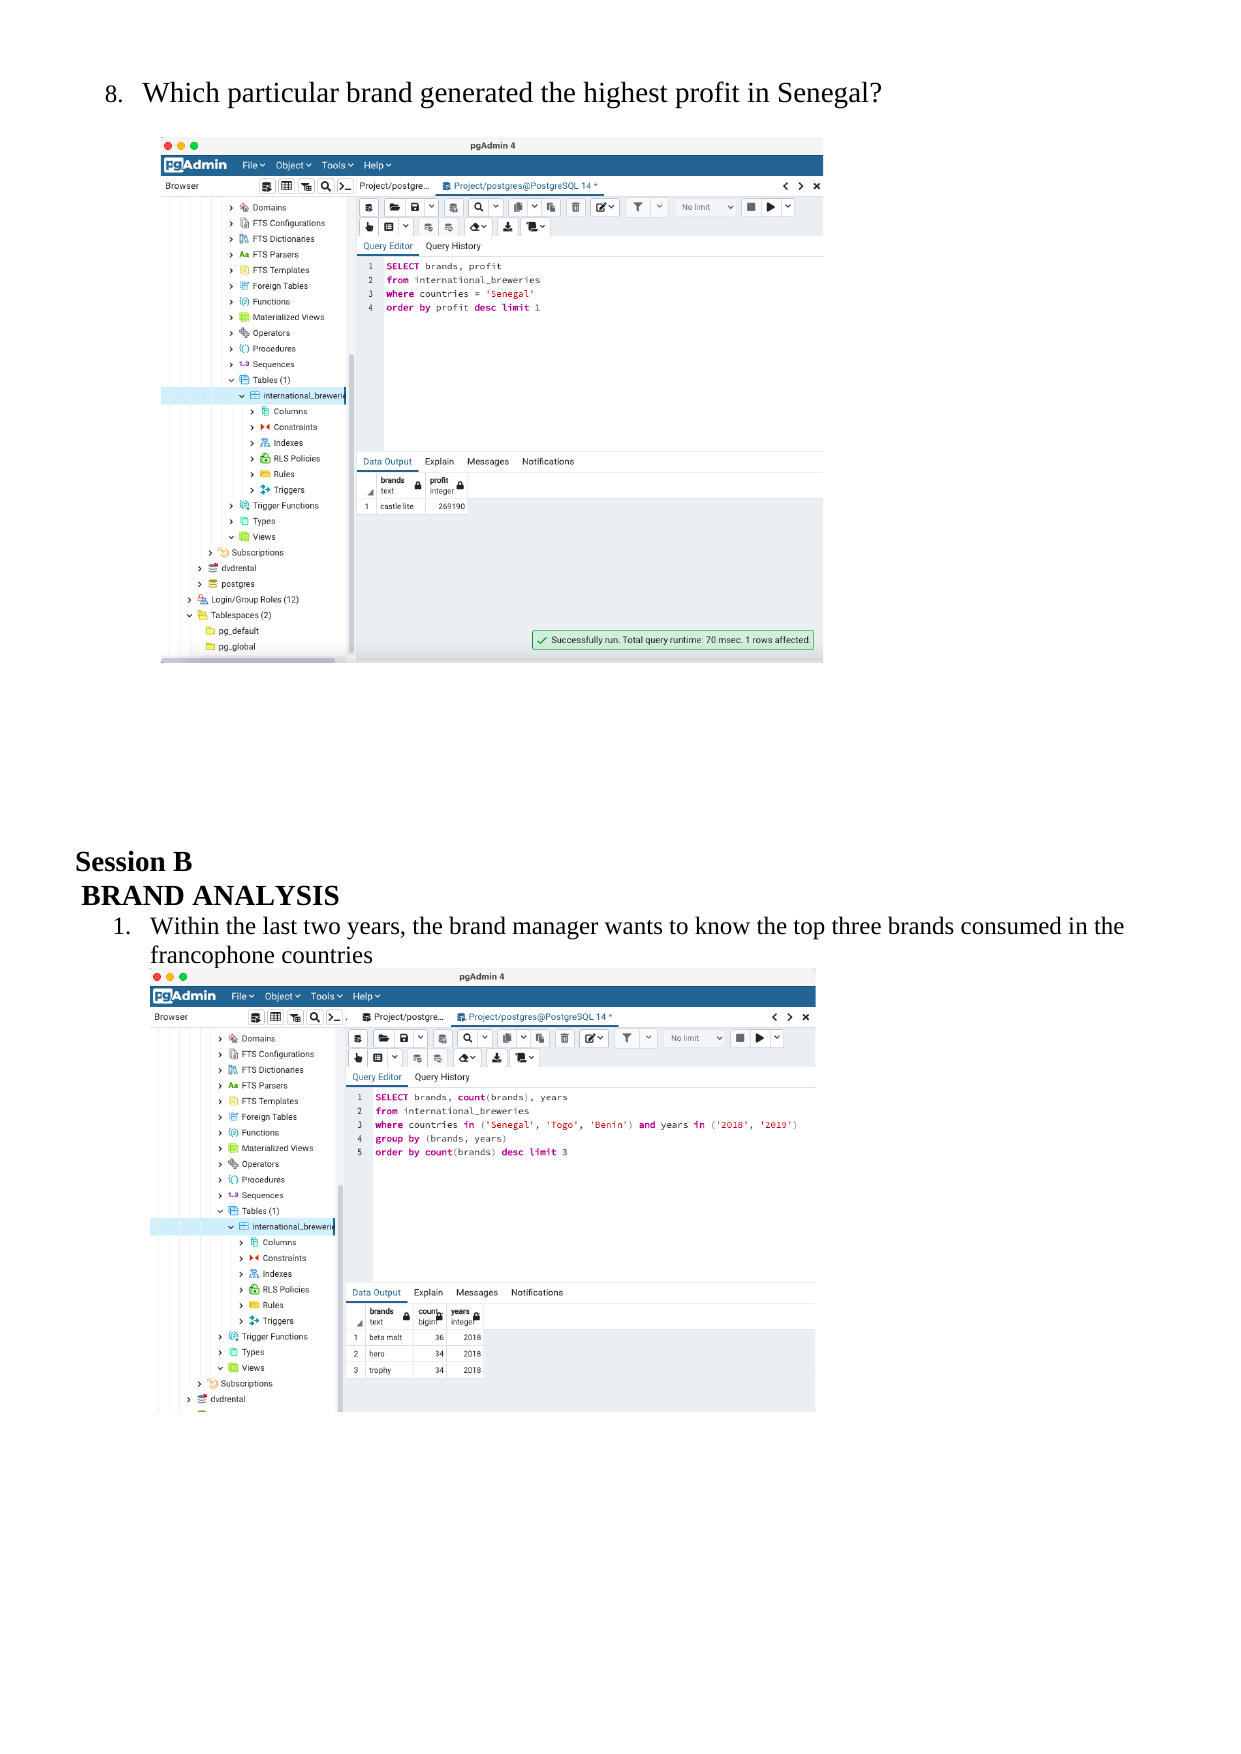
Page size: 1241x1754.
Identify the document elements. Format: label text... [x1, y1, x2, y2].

text BRAND ANALYSIS [75, 878, 1165, 911]
text Session B [75, 844, 1165, 878]
list Which particular brand generated the highest profit in Senegal? [104, 75, 1165, 108]
list Within the last two years, the brand manager wants to know the top three brands consumed in the francophone countries [112, 911, 1165, 969]
picture [150, 968, 816, 1412]
picture [160, 137, 824, 663]
